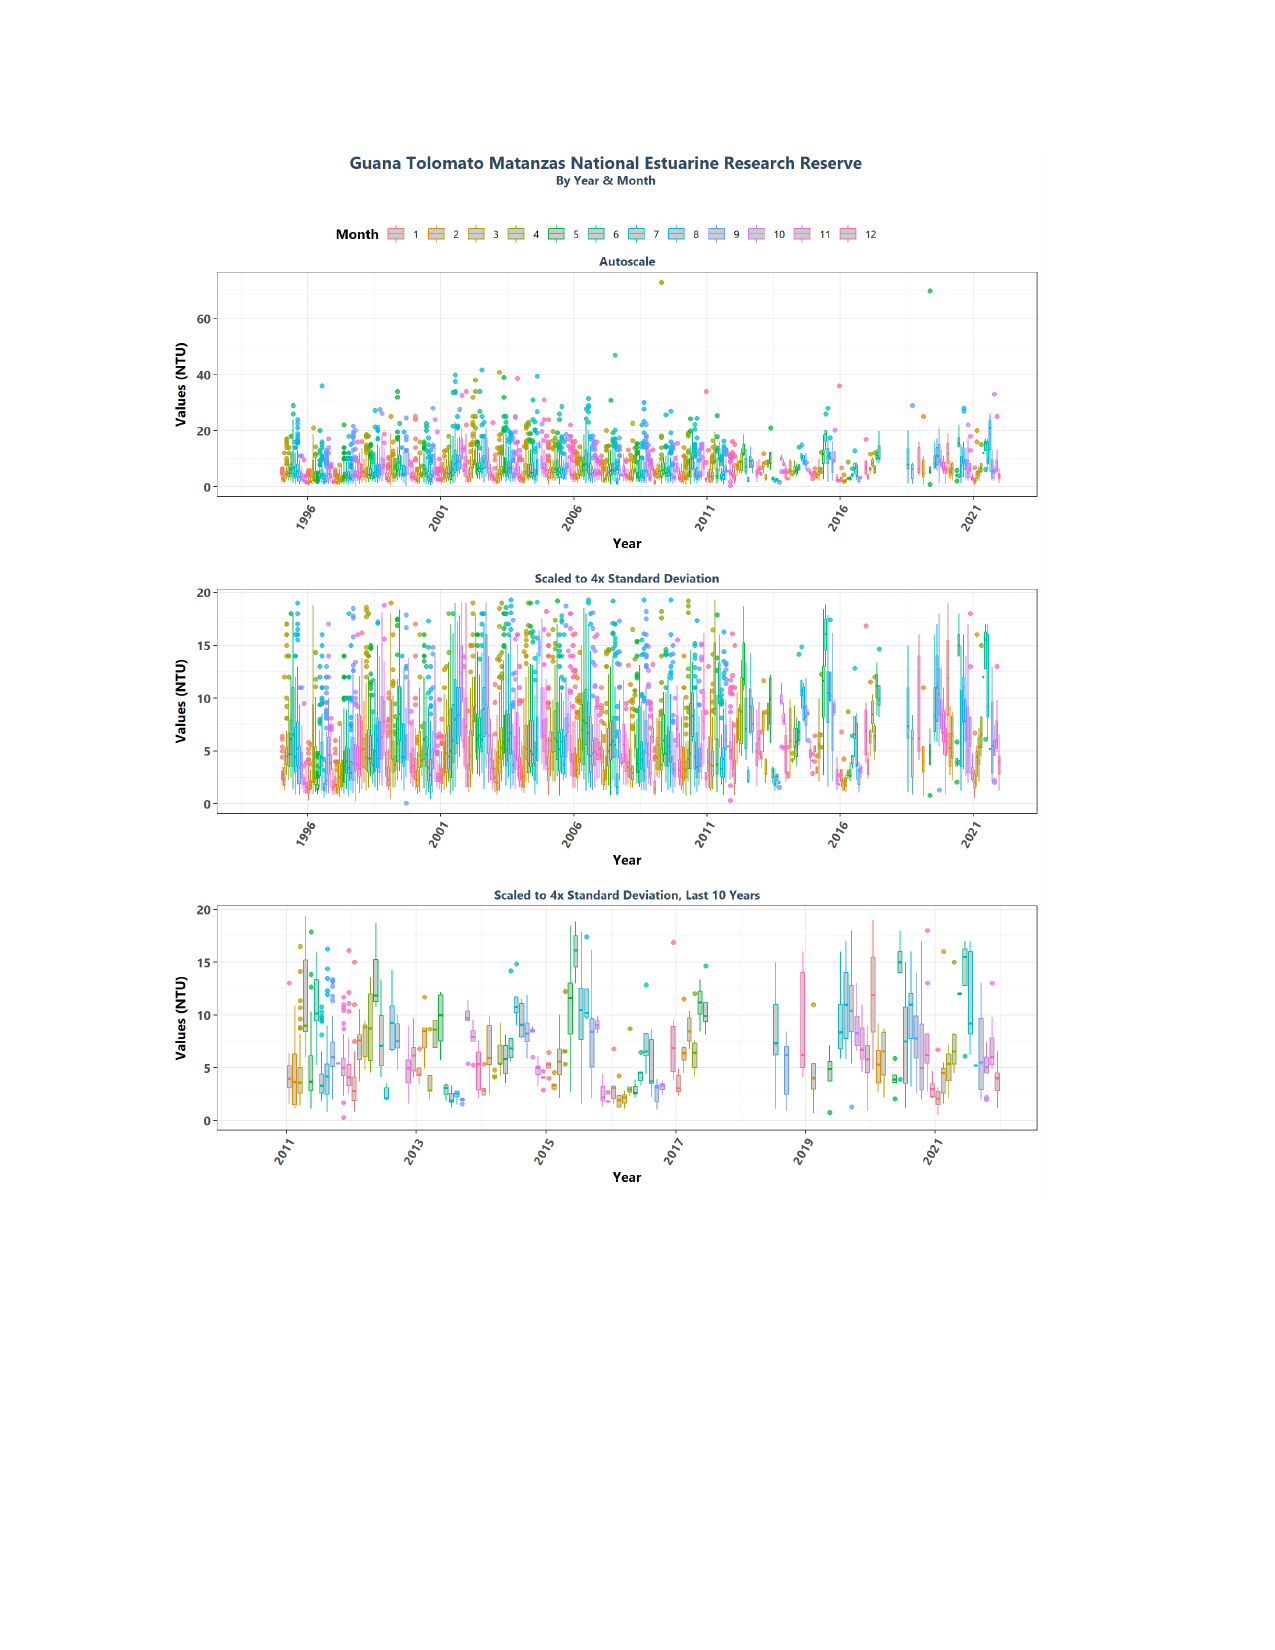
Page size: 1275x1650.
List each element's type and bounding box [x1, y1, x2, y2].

picture [168, 150, 1044, 1200]
